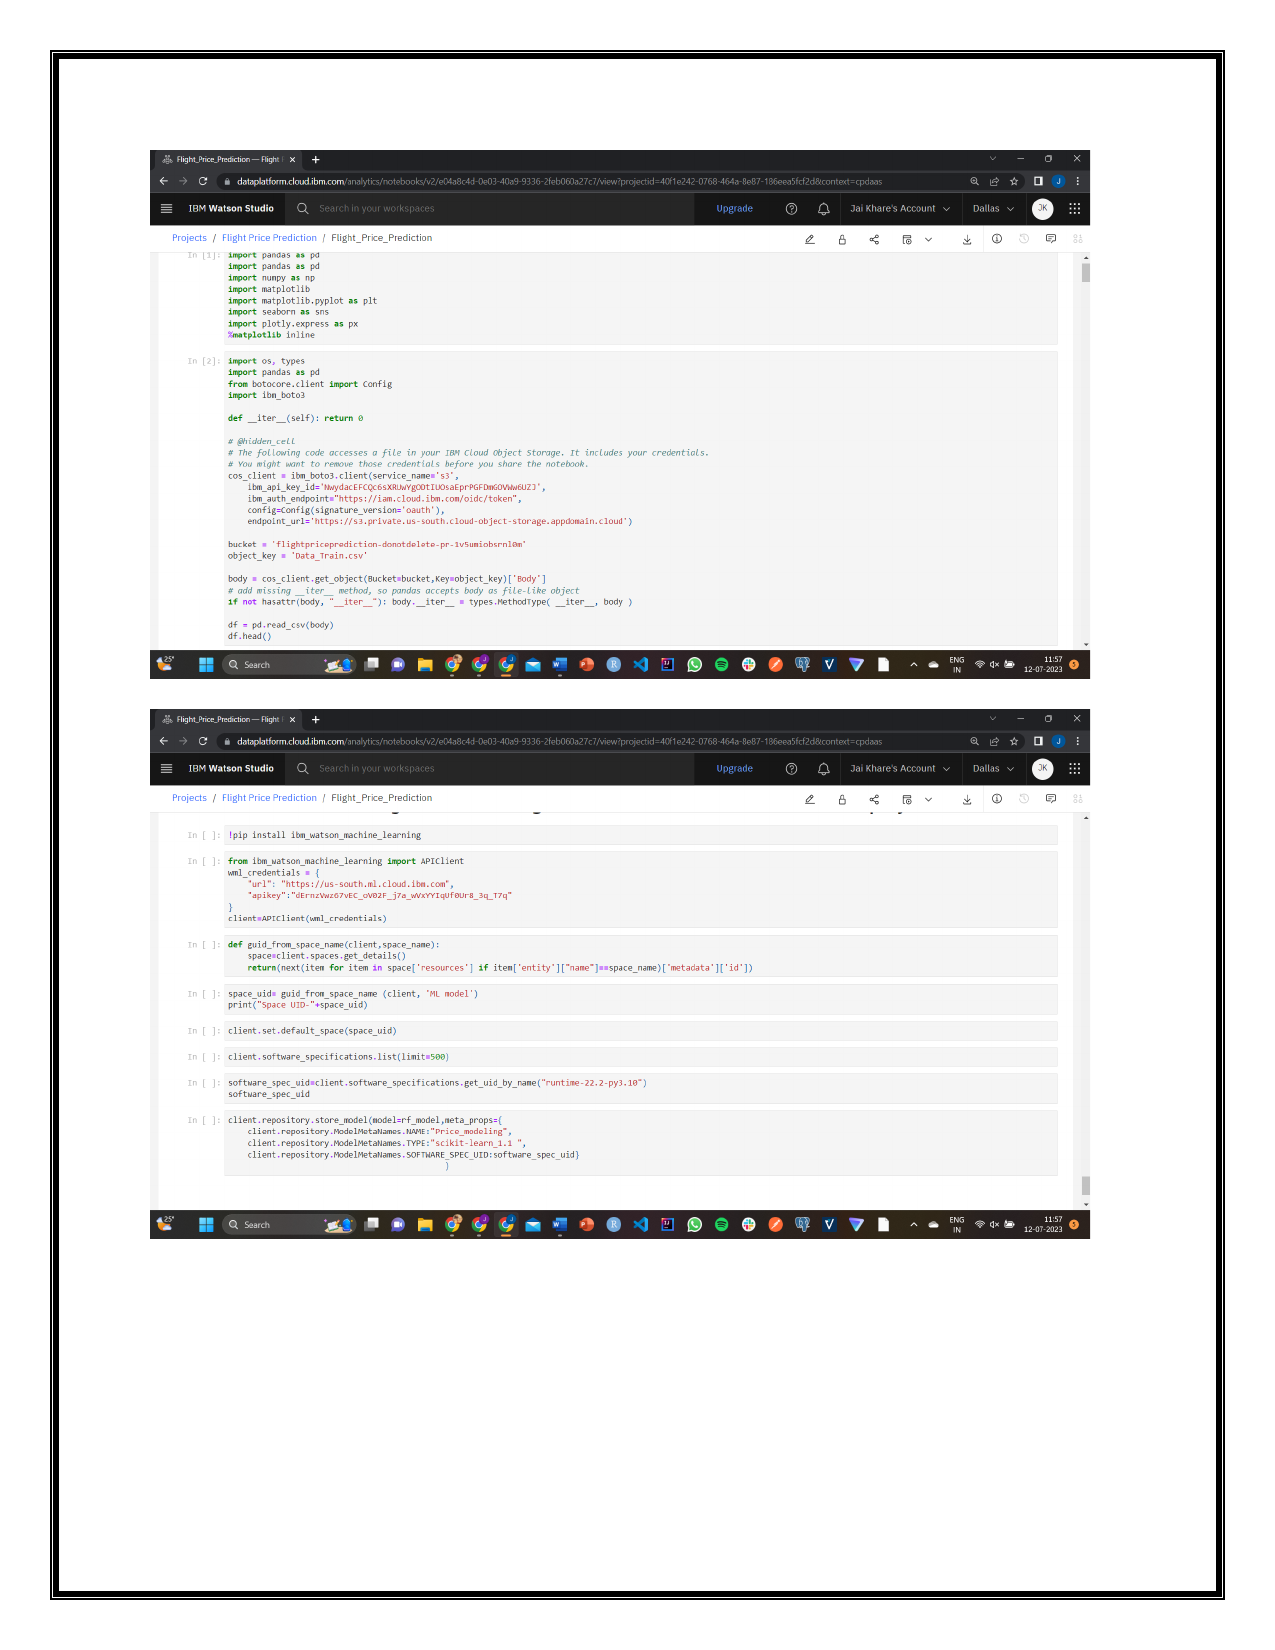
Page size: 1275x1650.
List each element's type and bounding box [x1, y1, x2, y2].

picture [150, 150, 1091, 679]
picture [150, 709, 1091, 1239]
